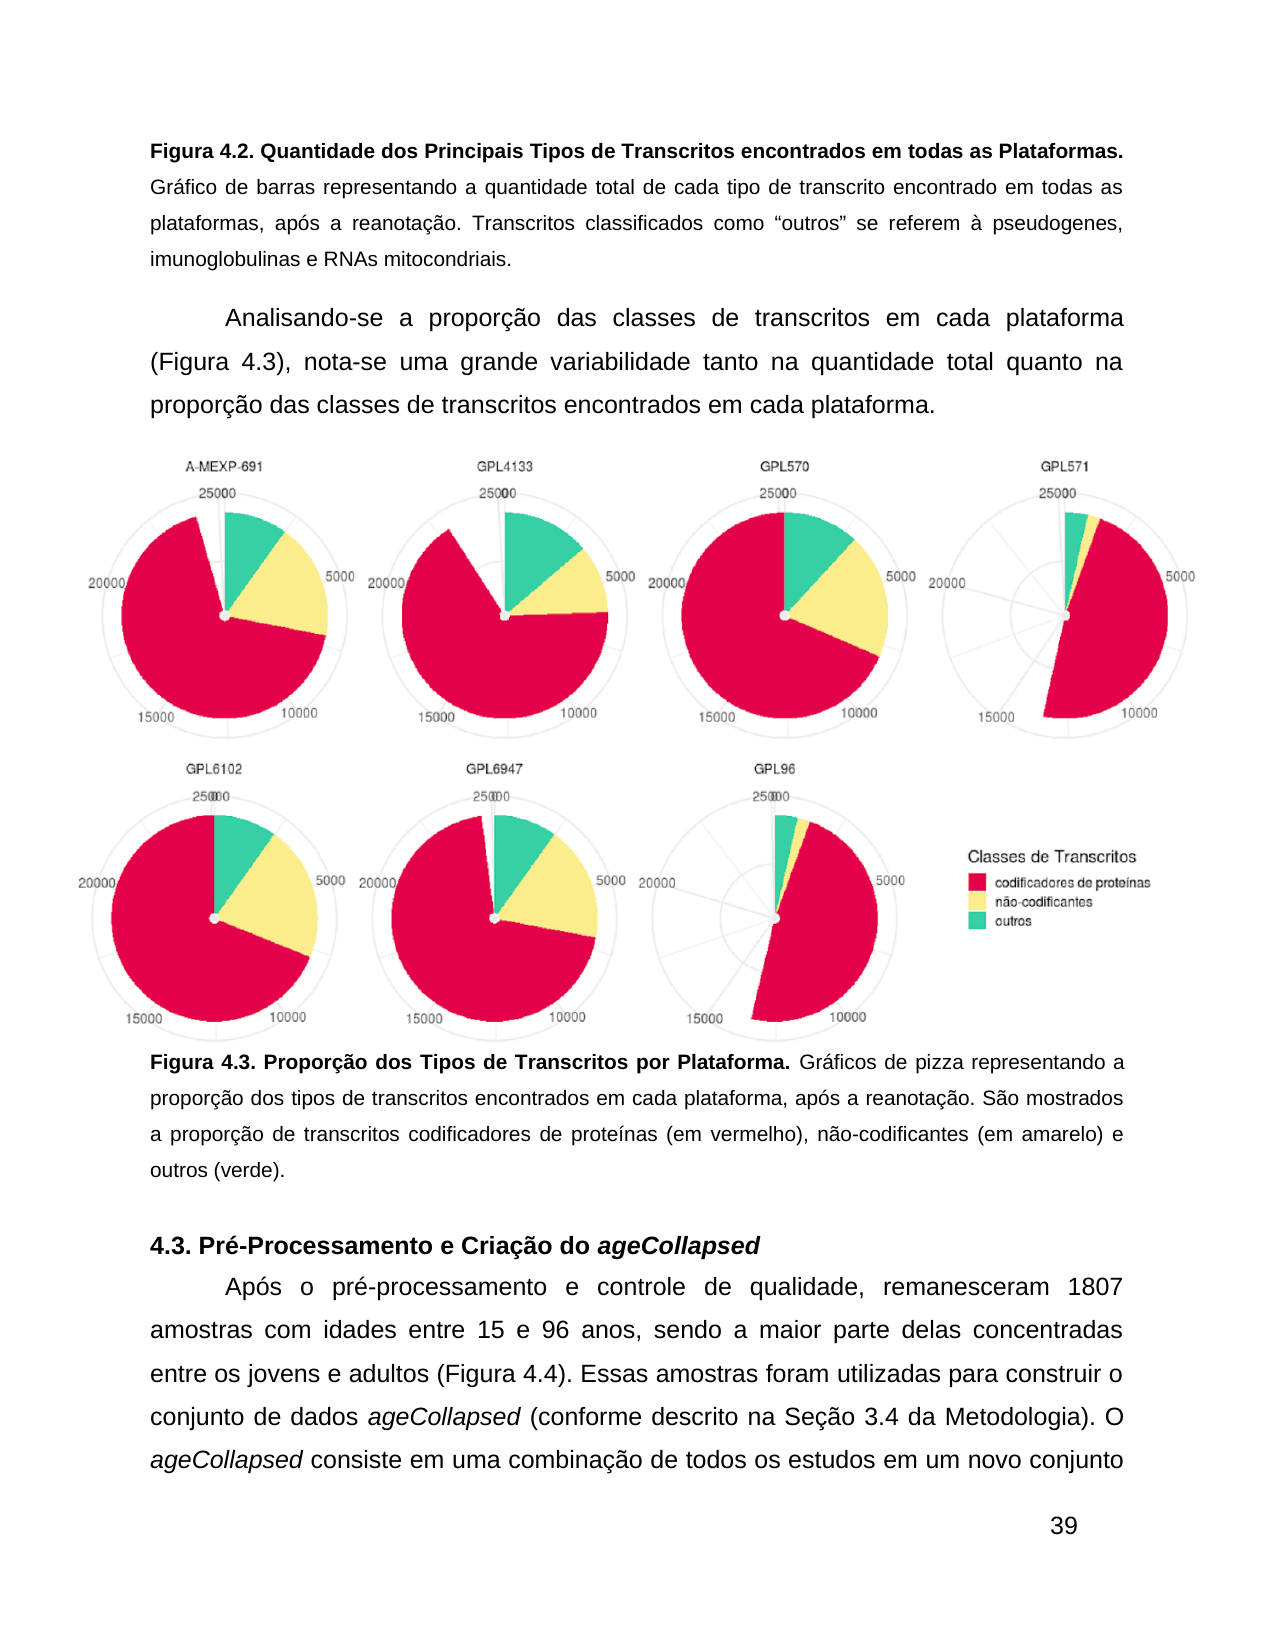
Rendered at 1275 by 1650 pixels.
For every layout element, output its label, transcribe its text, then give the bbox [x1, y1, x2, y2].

picture [75, 453, 1209, 1050]
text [150, 1272, 1125, 1473]
subtitle 4.3. Pré-Processamento e Criação do ageCollapsed [150, 1231, 1125, 1260]
text Analisando-se a proporção das classes de transcritos em cada plataforma (Figura 4.3), nota-se uma grande variabilidade tanto na quantidade total quanto na proporção das classes de transcritos encontrados em cada plataforma. [150, 303, 1125, 418]
text Figura 4.2. Quantidade dos Principais Tipos de Transcritos encontrados em todas as Plataformas. Gráfico de barras representando a quantidade total de cada tipo de transcrito encontrado em todas as plataformas, após a reanotação. Transcritos classificados como “outros” se referem à pseudogenes, imunoglobulinas e RNAs mitocondriais. [150, 139, 1125, 271]
text Figura 4.3. Proporção dos Tipos de Transcritos por Plataforma. Gráficos de pizza representando a proporção dos tipos de transcritos encontrados em cada plataforma, após a reanotação. São mostrados a proporção de transcritos codificadores de proteínas (em vermelho), não-codificantes (em amarelo) e outros (verde). [150, 1050, 1125, 1182]
